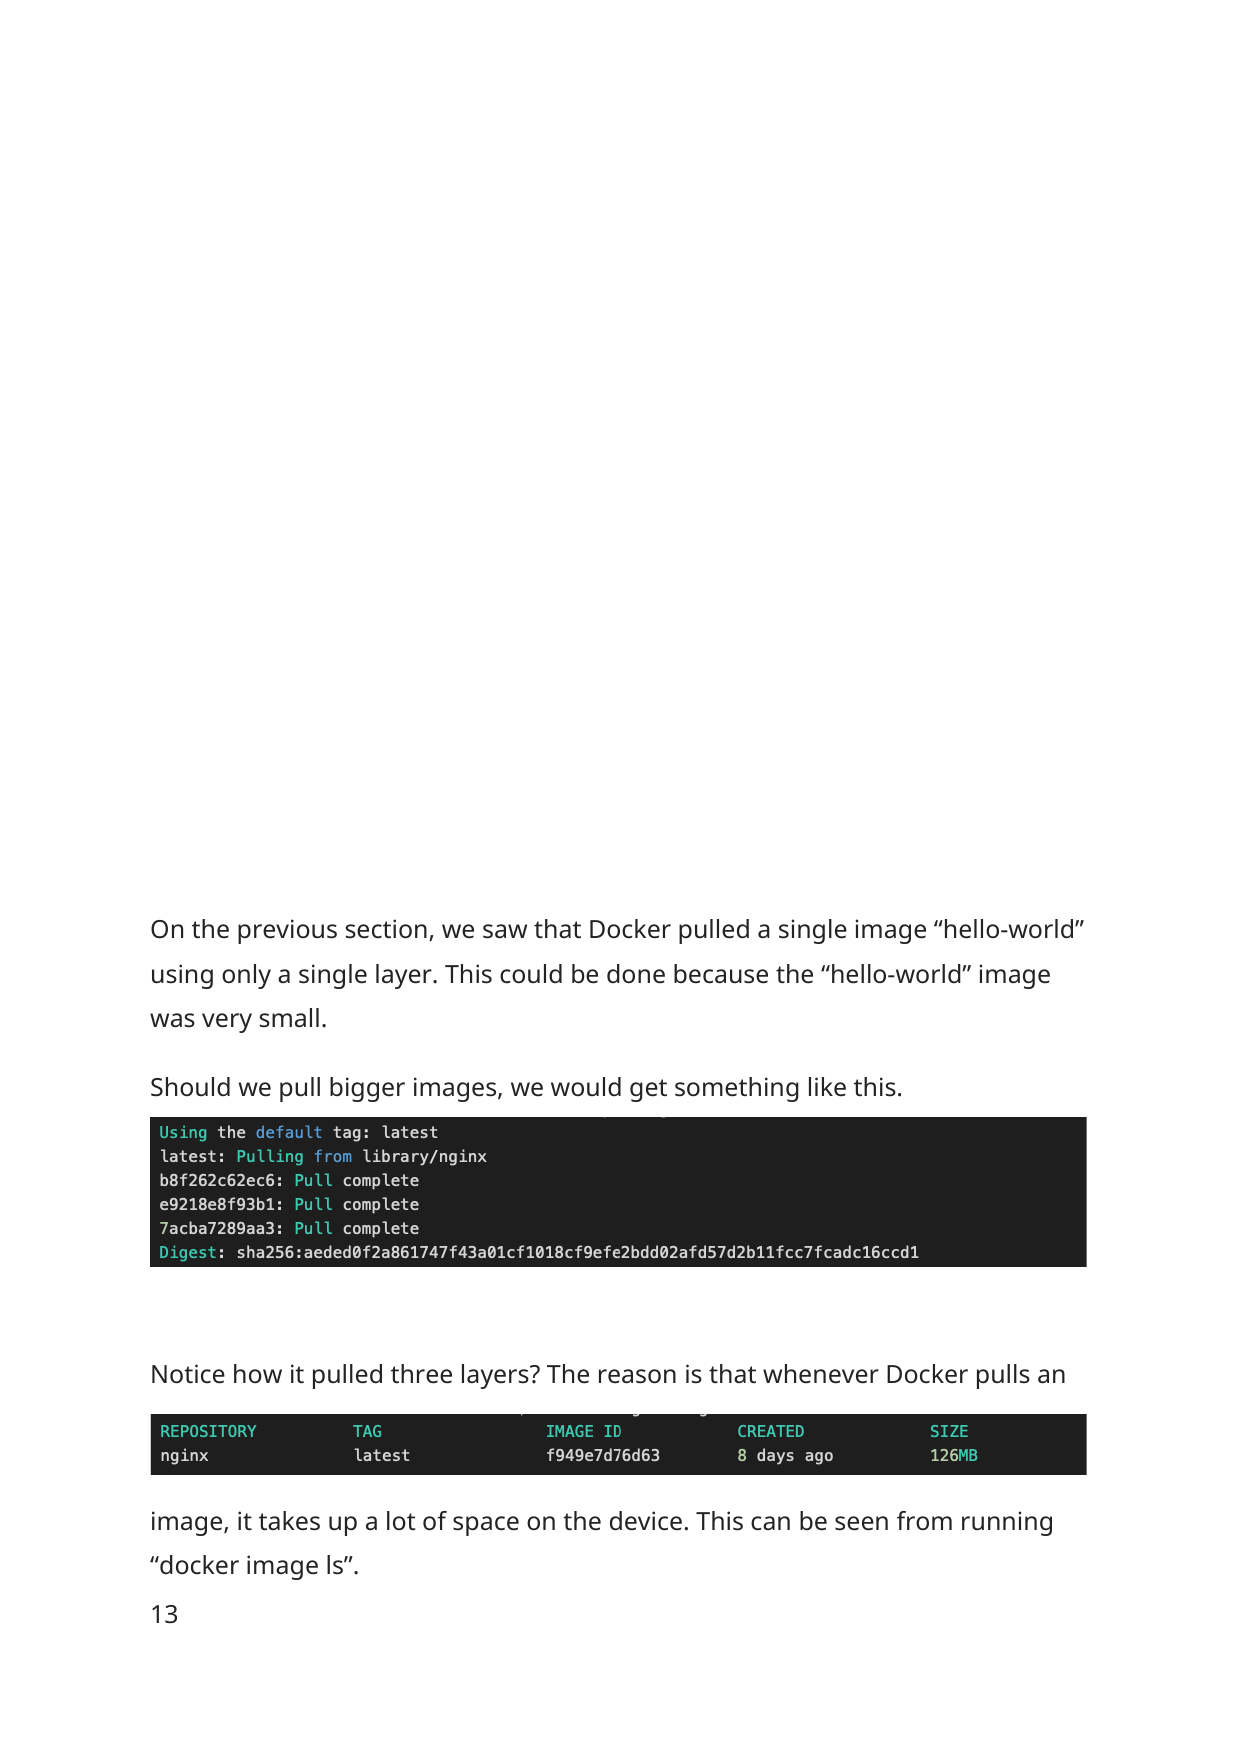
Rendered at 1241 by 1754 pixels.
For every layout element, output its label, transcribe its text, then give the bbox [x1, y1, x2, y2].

text On the previous section, we saw that Docker pulled a single image “hello-world” using only a single layer. This could be done because the “hello-world” image was very small. [150, 912, 1090, 1034]
picture [150, 1117, 1087, 1267]
text Should we pull bigger images, we would get something like this. [150, 1070, 1090, 1104]
picture [150, 1414, 1087, 1475]
